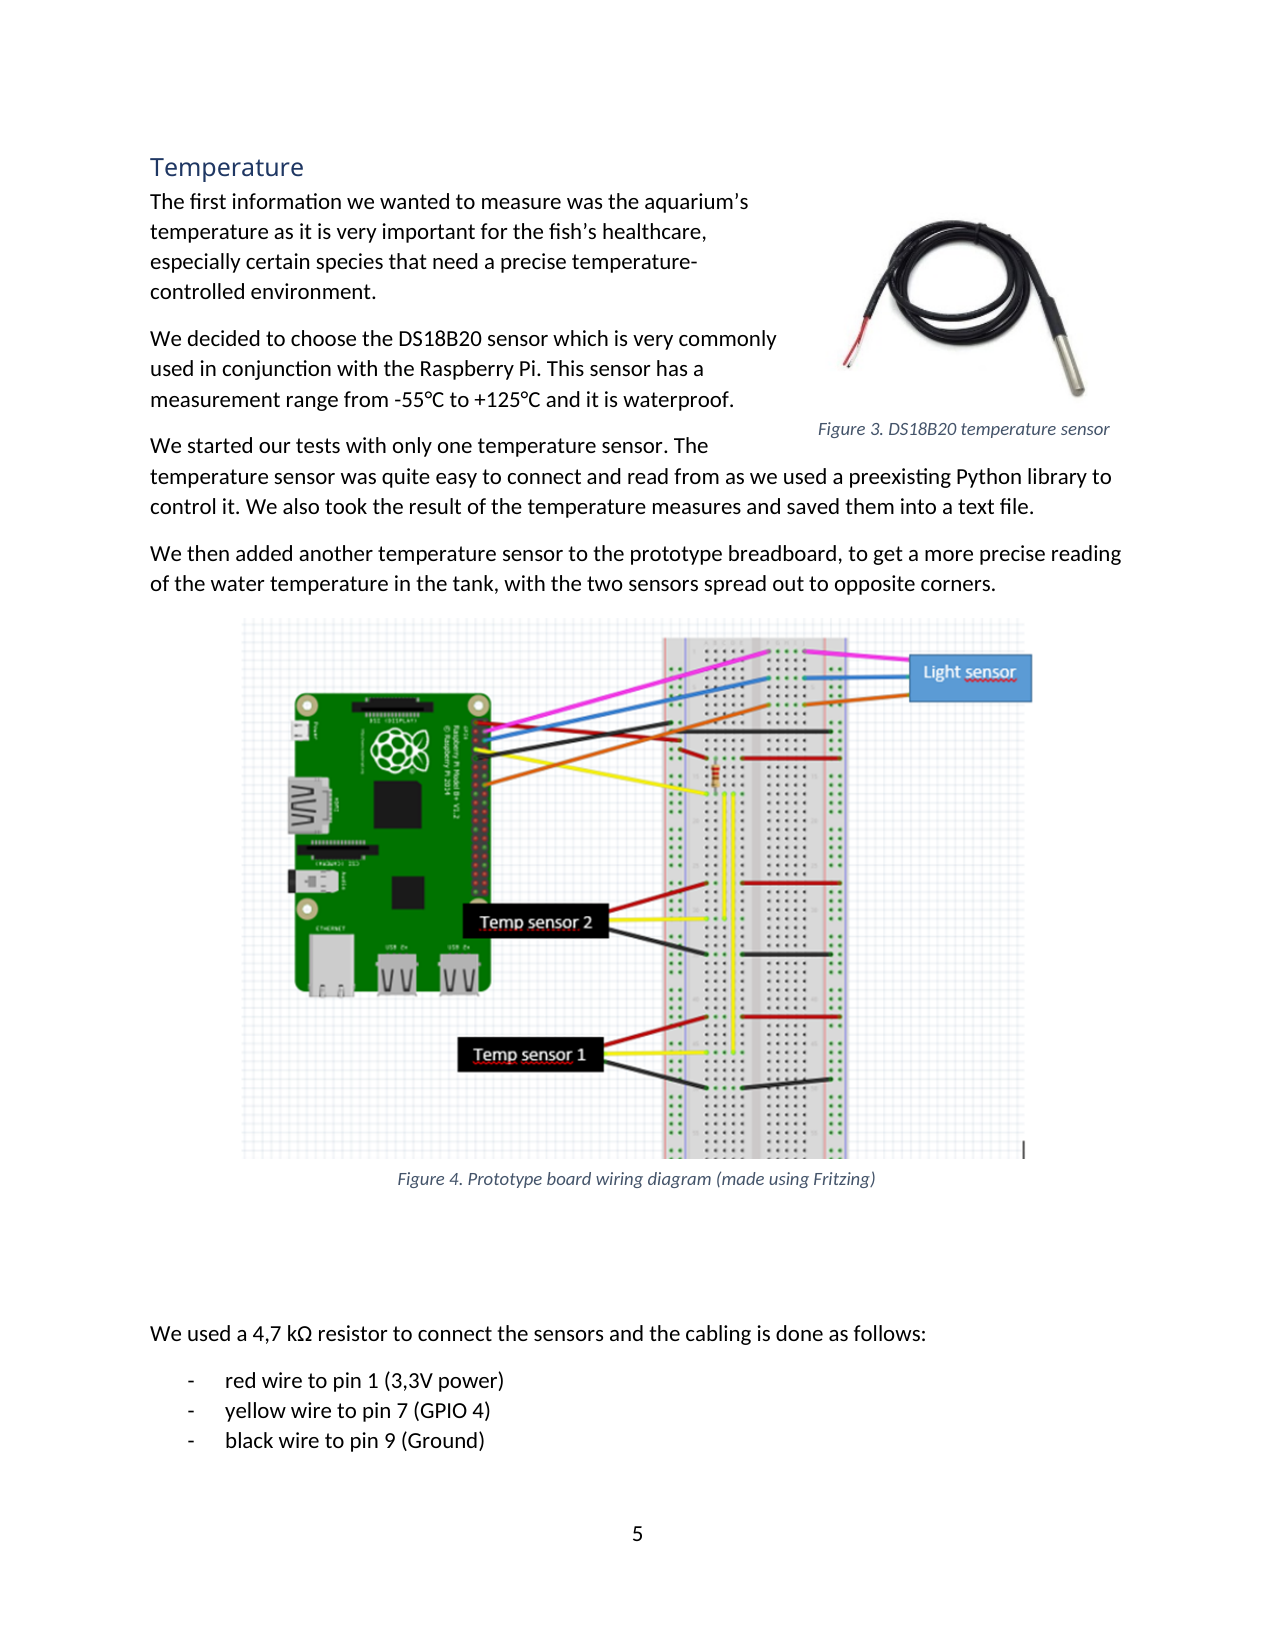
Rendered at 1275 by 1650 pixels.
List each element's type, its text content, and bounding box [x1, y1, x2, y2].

list red wire to pin 1 (3,3V power) [187, 1366, 1125, 1394]
list black wire to pin 9 (Ground) [187, 1426, 1125, 1454]
text We started our tests with only one temperature sensor. The temperature sensor was quite easy to connect and read from as we used a preexisting Python library to control it. We also took the result of the temperature measures and saved them into a text file. [150, 432, 1125, 520]
list yellow wire to pin 7 (GPIO 4) [187, 1396, 1125, 1424]
subtitle Temperature [150, 150, 1125, 184]
text We then added another temperature sensor to the prototype breadboard, to get a more precise reading of the water temperature in the tank, with the two sensors spread out to opposite corners. [150, 539, 1125, 597]
picture [807, 187, 1125, 409]
text We used a 4,7 kΩ resistor to connect the sensors and the cabling is done as follows: [150, 1319, 1125, 1347]
text The first information we wanted to measure was the aquarium’s temperature as it is very important for the fish’s healthcare, especially certain species that need a precise temperature-controlled environment. [150, 187, 807, 305]
text We decided to choose the DS18B20 sensor which is very commonly used in conjunction with the Raspberry Pi. This sensor has a measurement range from -55°C to +125°C and it is waterproof. [150, 324, 1125, 413]
picture [239, 618, 1036, 1159]
